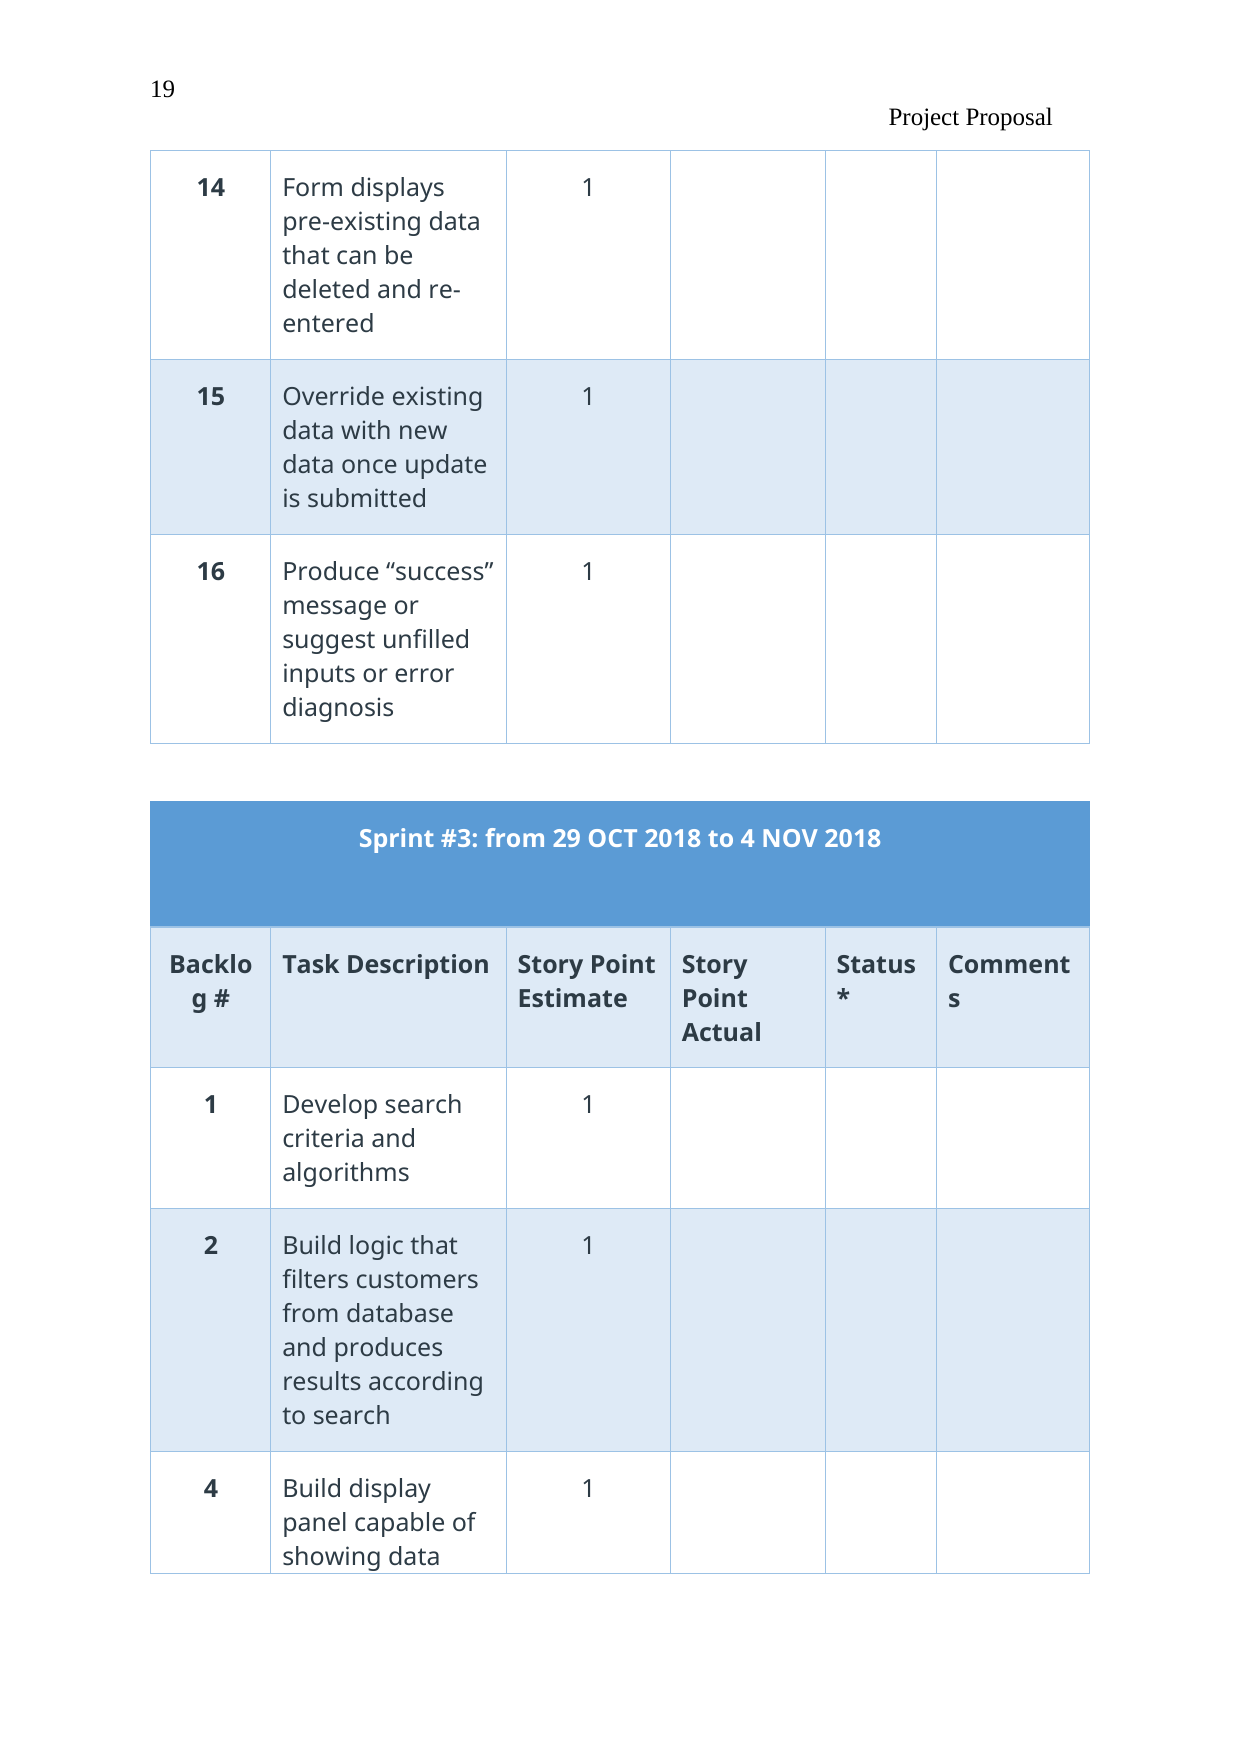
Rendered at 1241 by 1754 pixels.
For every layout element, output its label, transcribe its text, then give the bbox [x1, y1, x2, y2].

table_cell Build logic that filters customers from database and produces results according to search [271, 1209, 506, 1451]
table_cell 1 [507, 1209, 670, 1451]
table_cell [937, 1068, 1089, 1208]
table_cell 2 [151, 1209, 270, 1451]
table_cell [671, 1452, 825, 1573]
table_cell [826, 1068, 936, 1208]
table_cell 1 [507, 151, 670, 359]
table_cell 1 [507, 1068, 670, 1208]
table_cell [937, 151, 1089, 359]
table_cell [671, 1068, 825, 1208]
table_cell Task Description [271, 928, 506, 1067]
table_cell [937, 535, 1089, 742]
table_header Sprint #3: from 29 OCT 2018 to 4 NOV 2018 [151, 802, 1089, 926]
table_cell [826, 360, 936, 534]
table_cell [826, 1209, 936, 1451]
table_cell 1 [507, 1452, 670, 1573]
table_cell 1 [507, 360, 670, 534]
table_cell [826, 1452, 936, 1573]
table_cell 1 [507, 535, 670, 742]
table_cell Story Point Actual [671, 928, 825, 1067]
table_cell [671, 535, 825, 742]
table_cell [271, 1452, 506, 1573]
table_cell Produce “success” message or suggest unfilled inputs or error diagnosis [271, 535, 506, 742]
table_cell Override existing data with new data once update is submitted [271, 360, 506, 534]
table_cell [937, 360, 1089, 534]
table_cell [937, 1452, 1089, 1573]
table_cell 4 [151, 1452, 270, 1573]
table_cell Form displays pre-existing data that can be deleted and re-entered [271, 151, 506, 359]
table_cell 1 [151, 1068, 270, 1208]
table_cell [671, 1209, 825, 1451]
table_cell 15 [151, 360, 270, 534]
table_cell [671, 360, 825, 534]
table_cell [826, 151, 936, 359]
table_cell 14 [151, 151, 270, 359]
table_cell [671, 151, 825, 359]
table_cell Develop search criteria and algorithms [271, 1068, 506, 1208]
table_cell [826, 535, 936, 742]
table_cell Backlog # [151, 928, 270, 1067]
table_cell Status* [826, 928, 936, 1067]
table_cell [937, 1209, 1089, 1451]
table_cell Story Point Estimate [507, 928, 670, 1067]
table_cell Comments [937, 928, 1089, 1067]
table_cell 16 [151, 535, 270, 742]
